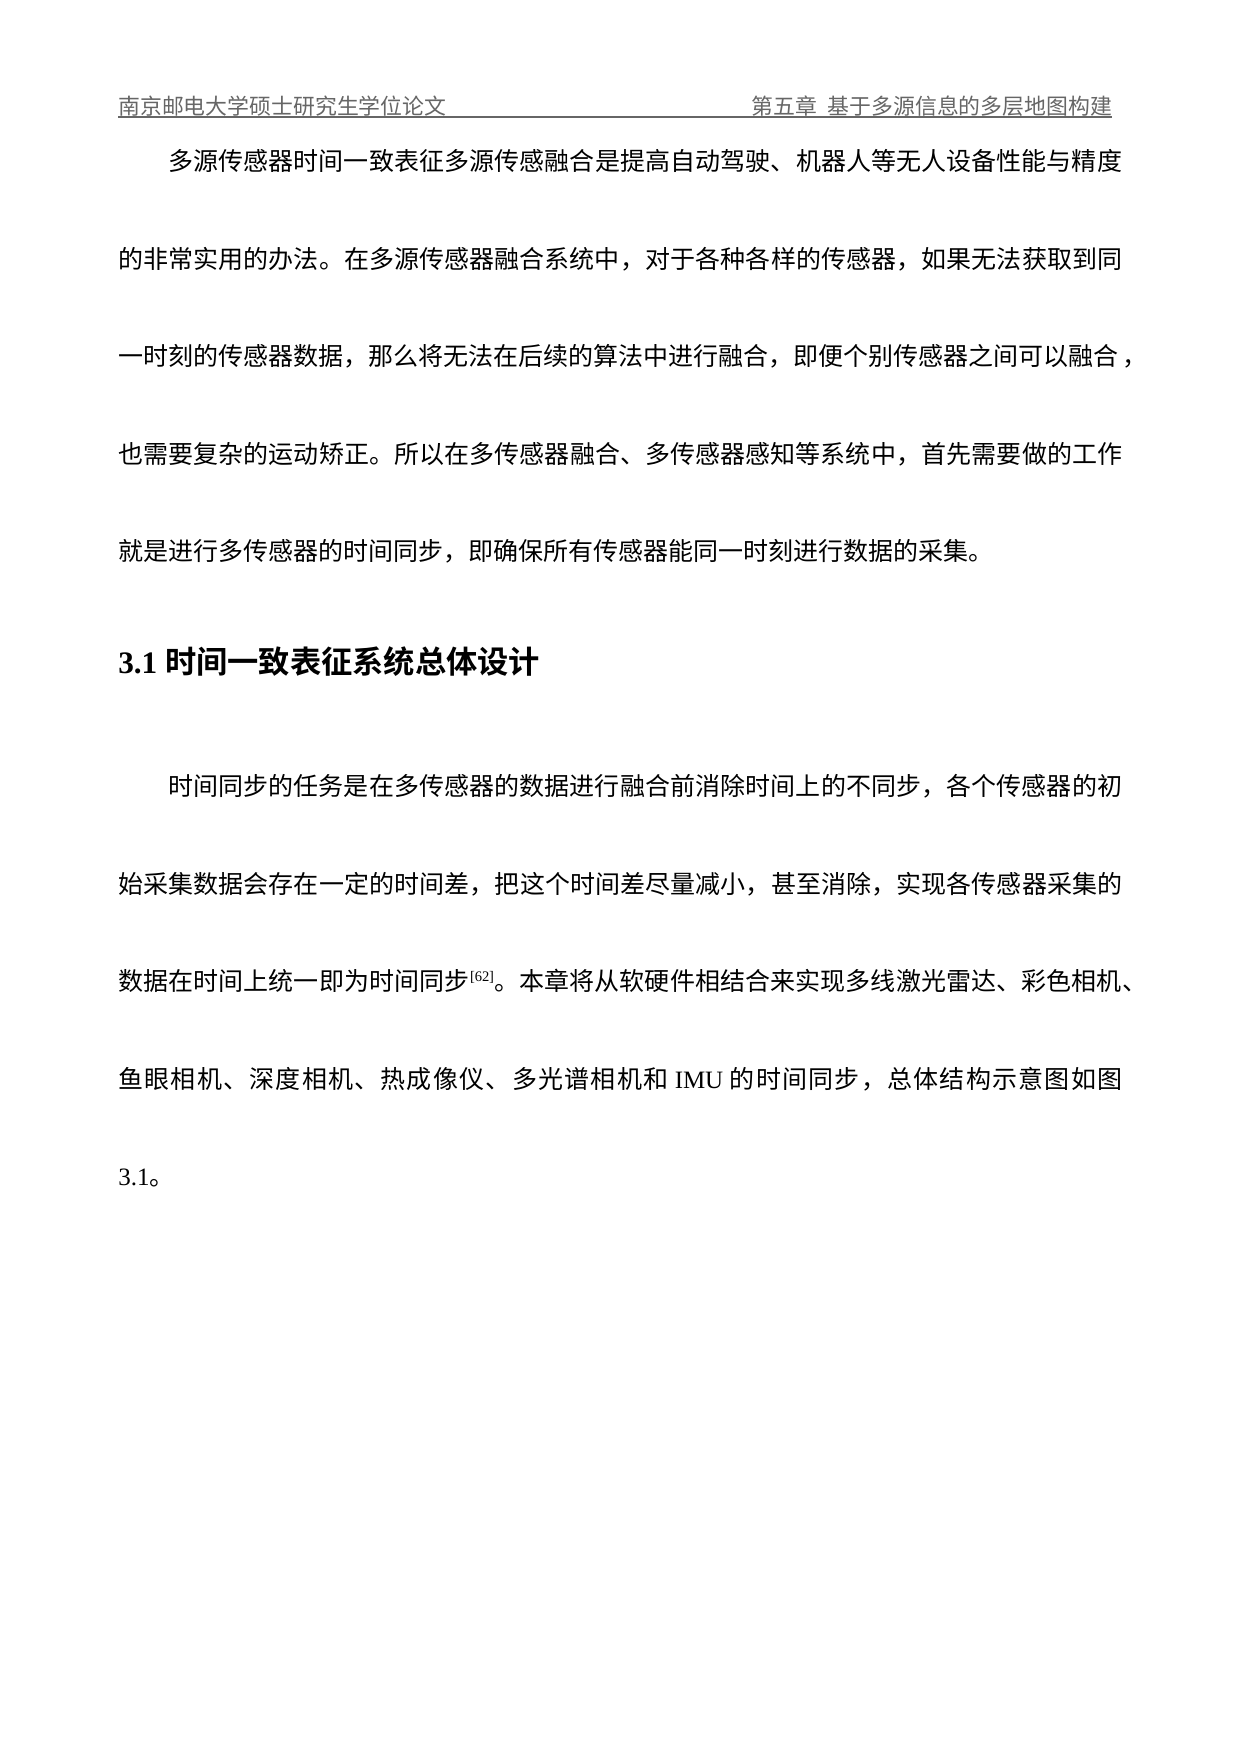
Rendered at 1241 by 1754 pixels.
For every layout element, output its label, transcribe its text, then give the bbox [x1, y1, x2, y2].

text 3.1 时间一致表征系统总体设计 [118, 627, 1122, 692]
text 多源传感融合是提高自动驾驶、机器人等无人设备性能与精度的非常实用的办法。在多源传感器融合系统中，对于各种各样的传感器，如果无法获取到同一时刻的传感器数据，那么将无法在后续的算法中进行融合，即便个别传感器之间可以融合，也需要复杂的运动矫正。所以在多传感器融合、多传感器感知等系统中，首先需要做的工作就是进行多传感器的时间同步，即确保所有传感器能同一时刻进行数据的采集。 [118, 127, 1122, 582]
text 时间同步的任务是在多传感器的数据进行融合前消除时间上的不同步，各个传感器的初始采集数据会存在一定的时间差，把这个时间差尽量减小，甚至消除，实现各传感器采集的数据在时间上统一即为时间同步[62]。本章将从软硬件相结合来实现多线激光雷达、彩色相机、鱼眼相机、深度相机、热成像仪、多光谱相机和IMU的时间同步，总体结构示意图如图3.1。 [118, 752, 1122, 1207]
